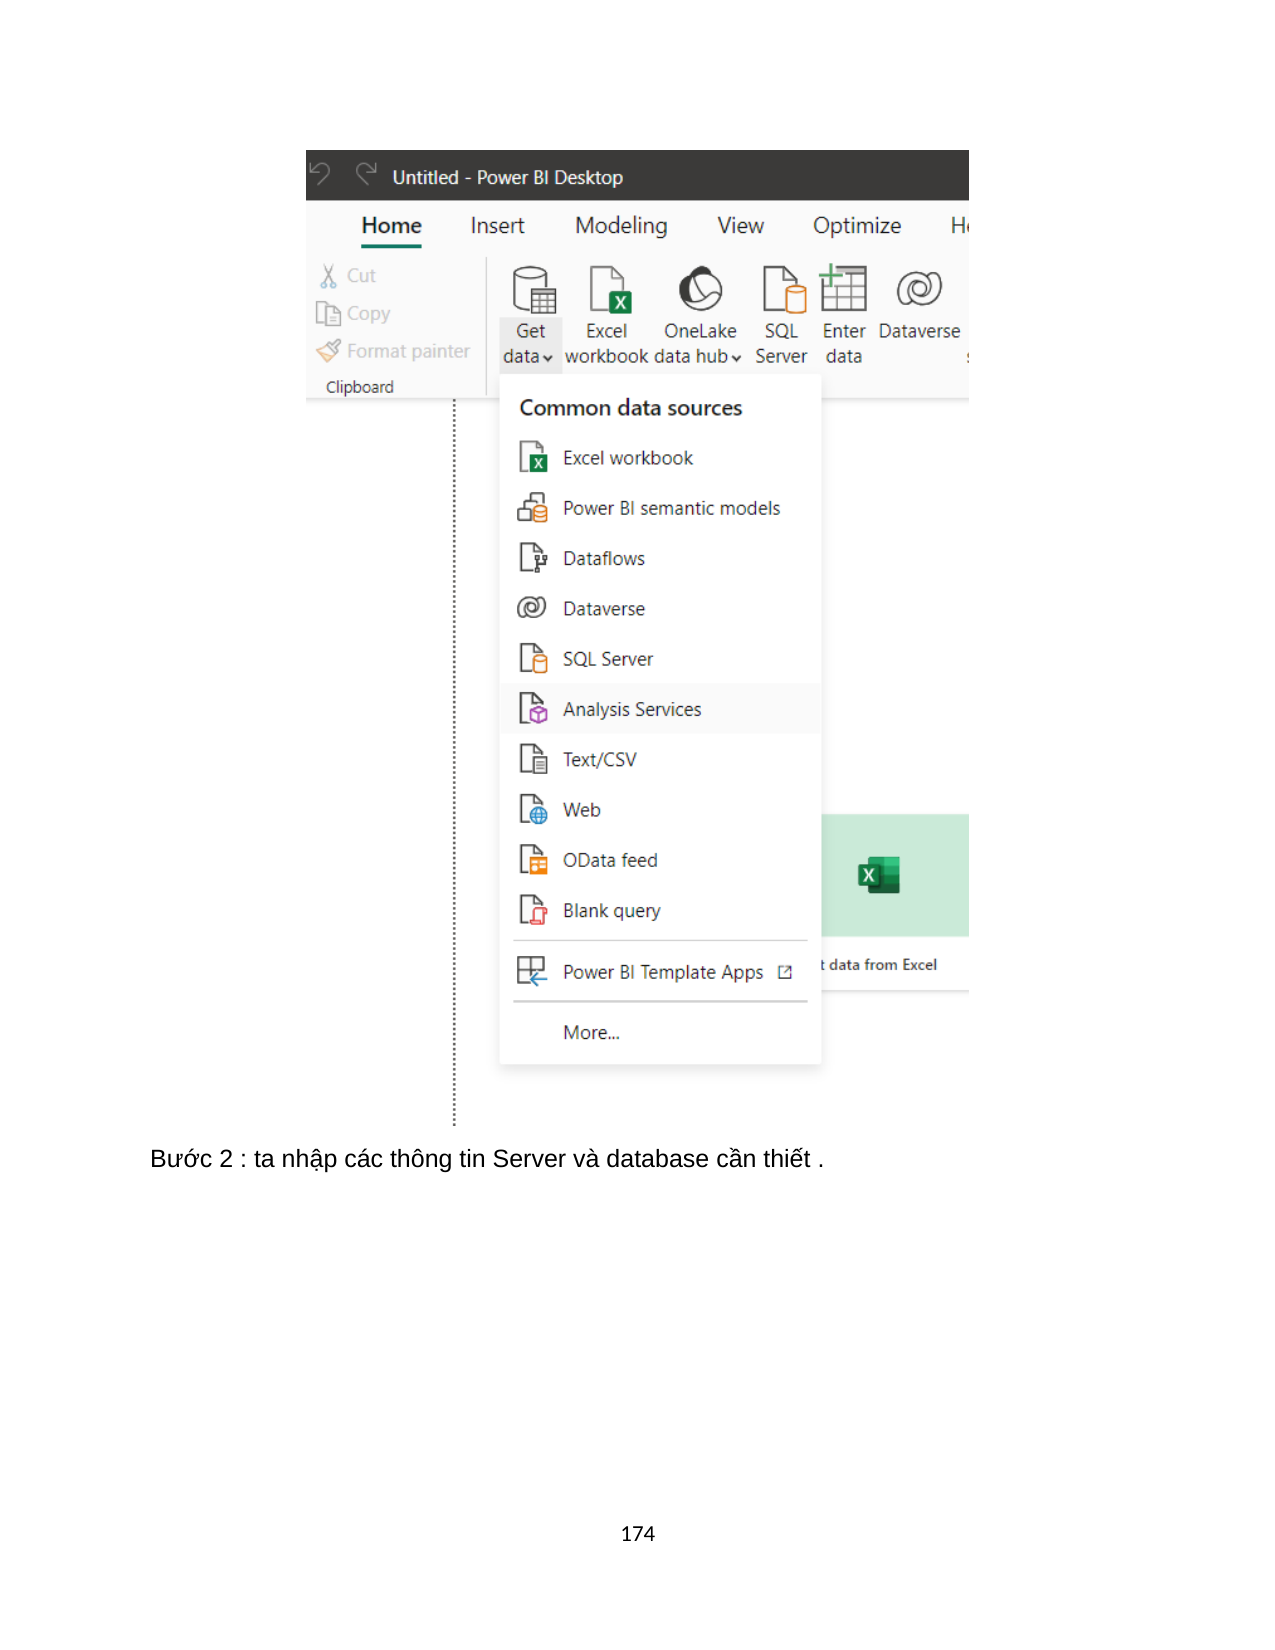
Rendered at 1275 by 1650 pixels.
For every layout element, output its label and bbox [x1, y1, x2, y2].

picture [306, 150, 969, 1126]
